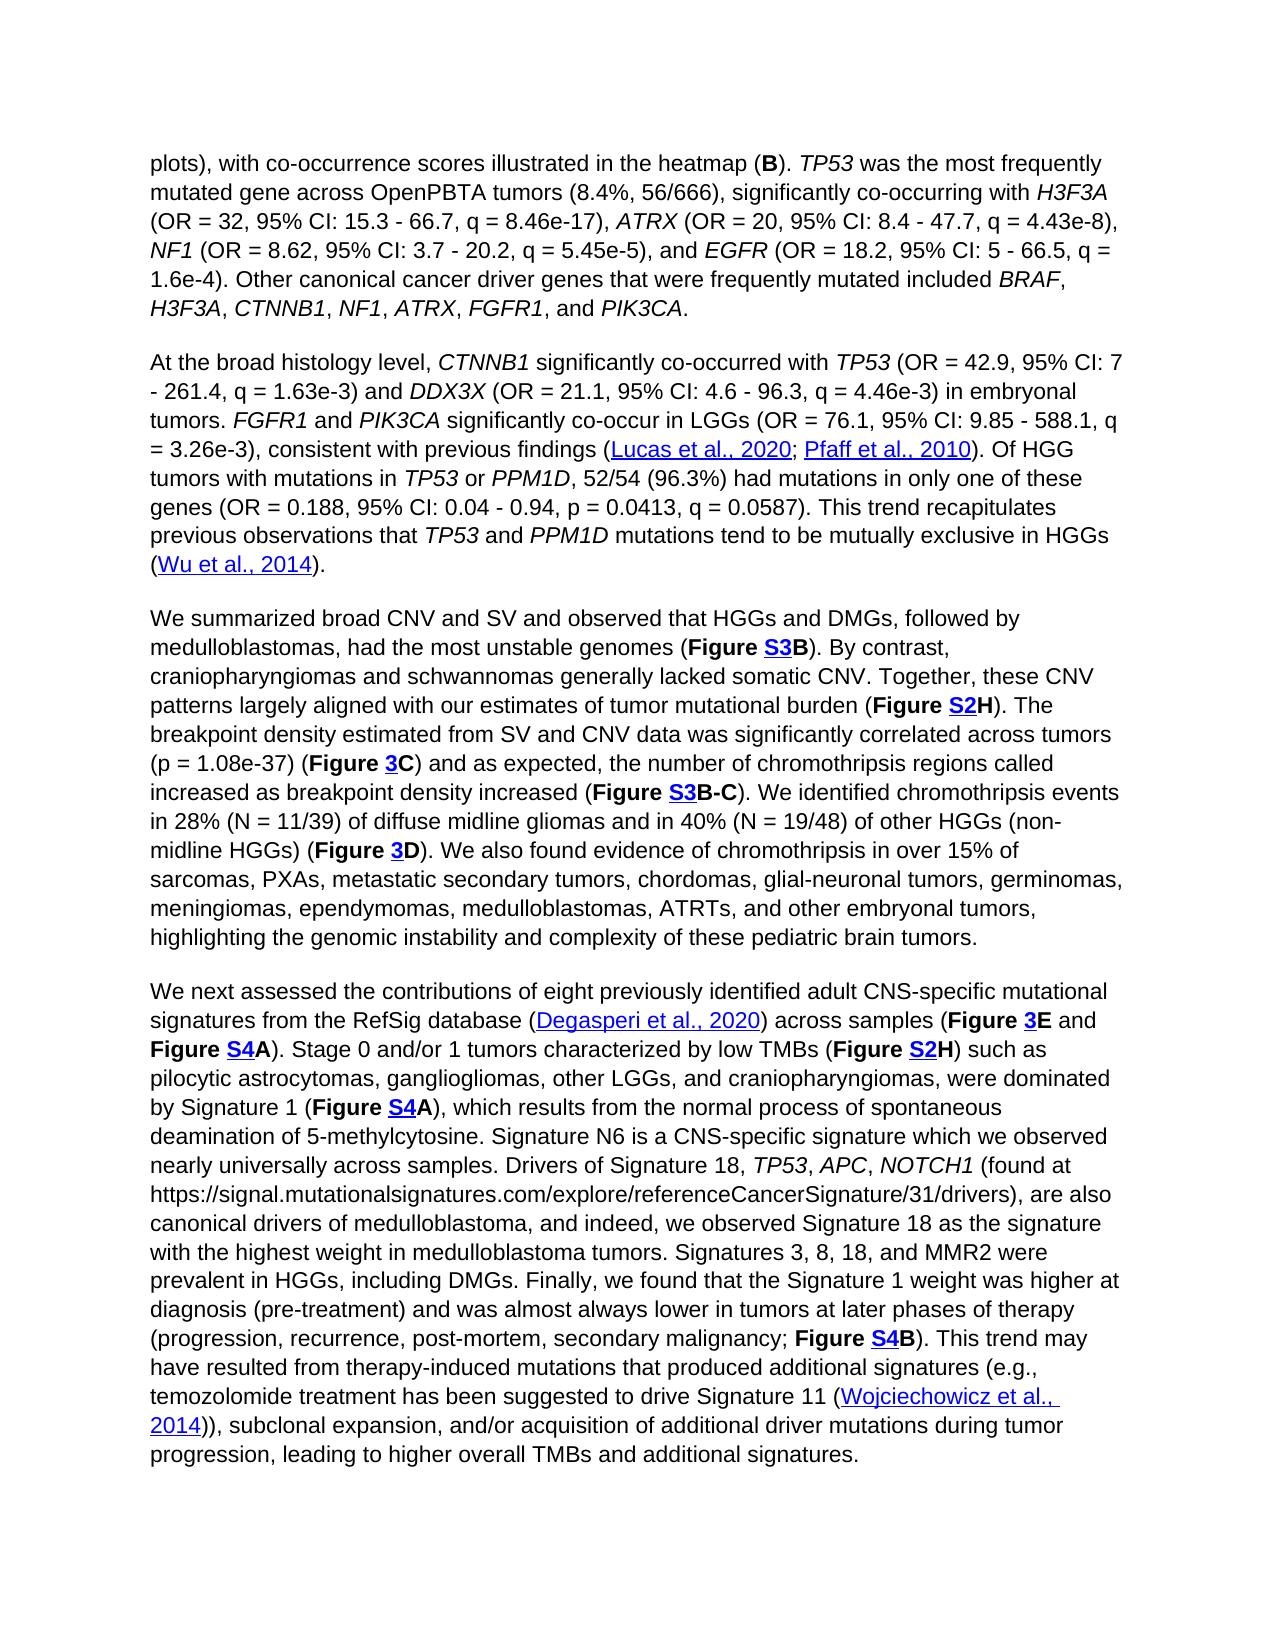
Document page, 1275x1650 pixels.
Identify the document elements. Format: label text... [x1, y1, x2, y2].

text We summarized broad CNV and SV and observed that HGGs and DMGs, followed by medulloblastomas, had the most unstable genomes (Figure S3B). By contrast, craniopharyngiomas and schwannomas generally lacked somatic CNV. Together, these CNV patterns largely aligned with our estimates of tumor mutational burden (Figure S2H). The breakpoint density estimated from SV and CNV data was significantly correlated across tumors (p = 1.08e-37) (Figure 3C) and as expected, the number of chromothripsis regions called increased as breakpoint density increased (Figure S3B-C). We identified chromothripsis events in 28% (N = 11/39) of diffuse midline gliomas and in 40% (N = 19/48) of other HGGs (non-midline HGGs) (Figure 3D). We also found evidence of chromothripsis in over 15% of sarcomas, PXAs, metastatic secondary tumors, chordomas, glial-neuronal tumors, germinomas, meningiomas, ependymomas, medulloblastomas, ATRTs, and other embryonal tumors, highlighting the genomic instability and complexity of these pediatric brain tumors. [150, 605, 1125, 950]
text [150, 150, 1125, 321]
text At the broad histology level, CTNNB1 significantly co-occurred with TP53 (OR = 42.9, 95% CI: 7 - 261.4, q = 1.63e-3) and DDX3X (OR = 21.1, 95% CI: 4.6 - 96.3, q = 4.46e-3) in embryonal tumors. FGFR1 and PIK3CA significantly co-occur in LGGs (OR = 76.1, 95% CI: 9.85 - 588.1, q = 3.26e-3), consistent with previous findings (Lucas et al., 2020; Pfaff et al., 2010). Of HGG tumors with mutations in TP53 or PPM1D, 52/54 (96.3%) had mutations in only one of these genes (OR = 0.188, 95% CI: 0.04 - 0.94, p = 0.0413, q = 0.0587). This trend recapitulates previous observations that TP53 and PPM1D mutations tend to be mutually exclusive in HGGs (Wu et al., 2014). [150, 349, 1125, 578]
text We next assessed the contributions of eight previously identified adult CNS-specific mutational signatures from the RefSig database (Degasperi et al., 2020) across samples (Figure 3E and Figure S4A). Stage 0 and/or 1 tumors characterized by low TMBs (Figure S2H) such as pilocytic astrocytomas, gangliogliomas, other LGGs, and craniopharyngiomas, were dominated by Signature 1 (Figure S4A), which results from the normal process of spontaneous deamination of 5-methylcytosine. Signature N6 is a CNS-specific signature which we observed nearly universally across samples. Drivers of Signature 18, TP53, APC, NOTCH1 (found at https://signal.mutationalsignatures.com/explore/referenceCancerSignature/31/drivers), are also canonical drivers of medulloblastoma, and indeed, we observed Signature 18 as the signature with the highest weight in medulloblastoma tumors. Signatures 3, 8, 18, and MMR2 were prevalent in HGGs, including DMGs. Finally, we found that the Signature 1 weight was higher at diagnosis (pre-treatment) and was almost always lower in tumors at later phases of therapy (progression, recurrence, post-mortem, secondary malignancy; Figure S4B). This trend may have resulted from therapy-induced mutations that produced additional signatures (e.g., temozolomide treatment has been suggested to drive Signature 11 (Wojciechowicz et al., 2014)), subclonal expansion, and/or acquisition of additional driver mutations during tumor progression, leading to higher overall TMBs and additional signatures. [150, 978, 1125, 1468]
